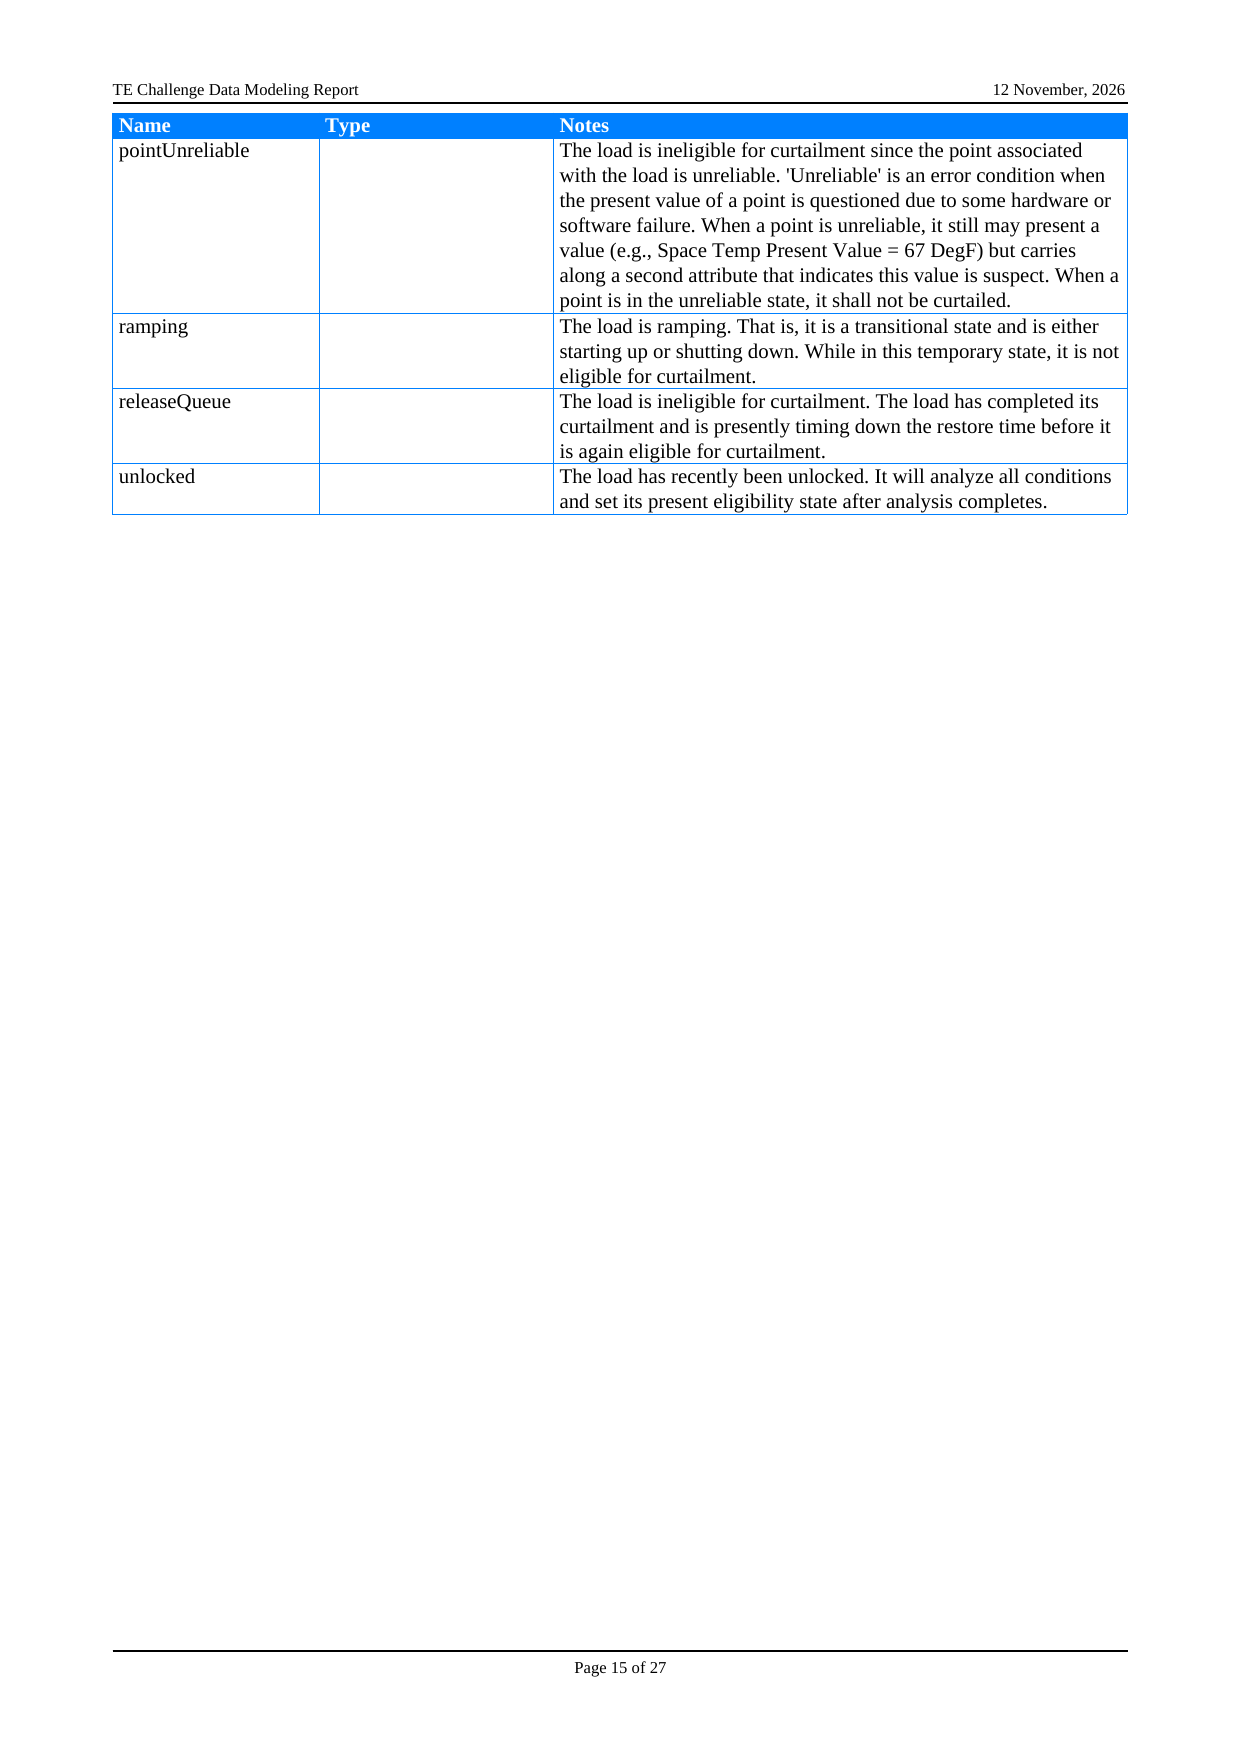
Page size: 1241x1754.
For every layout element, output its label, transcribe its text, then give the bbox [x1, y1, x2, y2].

table_header Notes [554, 114, 1127, 138]
table_header pointUnreliable [113, 139, 319, 313]
table_header Name [113, 114, 319, 138]
table_header releaseQueue [113, 389, 319, 463]
table_header [320, 139, 553, 313]
table_header The load is ineligible for curtailment. The load has completed its curtailment and is presently timing down the restore time before it is again eligible for curtailment. [554, 389, 1127, 463]
table_header [320, 314, 553, 388]
table_header ramping [113, 314, 319, 388]
table_header The load is ramping. That is, it is a transitional state and is either starting up or shutting down. While in this temporary state, it is not eligible for curtailment. [554, 314, 1127, 388]
table_header The load is ineligible for curtailment since the point associated with the load is unreliable. 'Unreliable' is an error condition when the present value of a point is questioned due to some hardware or software failure. When a point is unreliable, it still may present a value (e.g., Space Temp Present Value = 67 DegF) but carries along a second attribute that indicates this value is suspect. When a point is in the unreliable state, it shall not be curtailed. [554, 139, 1127, 313]
table_header Type [320, 114, 553, 138]
table_header [320, 464, 553, 513]
table_header The load has recently been unlocked. It will analyze all conditions and set its present eligibility state after analysis completes. [554, 464, 1127, 513]
table_header unlocked [113, 464, 319, 513]
table_header [320, 389, 553, 463]
